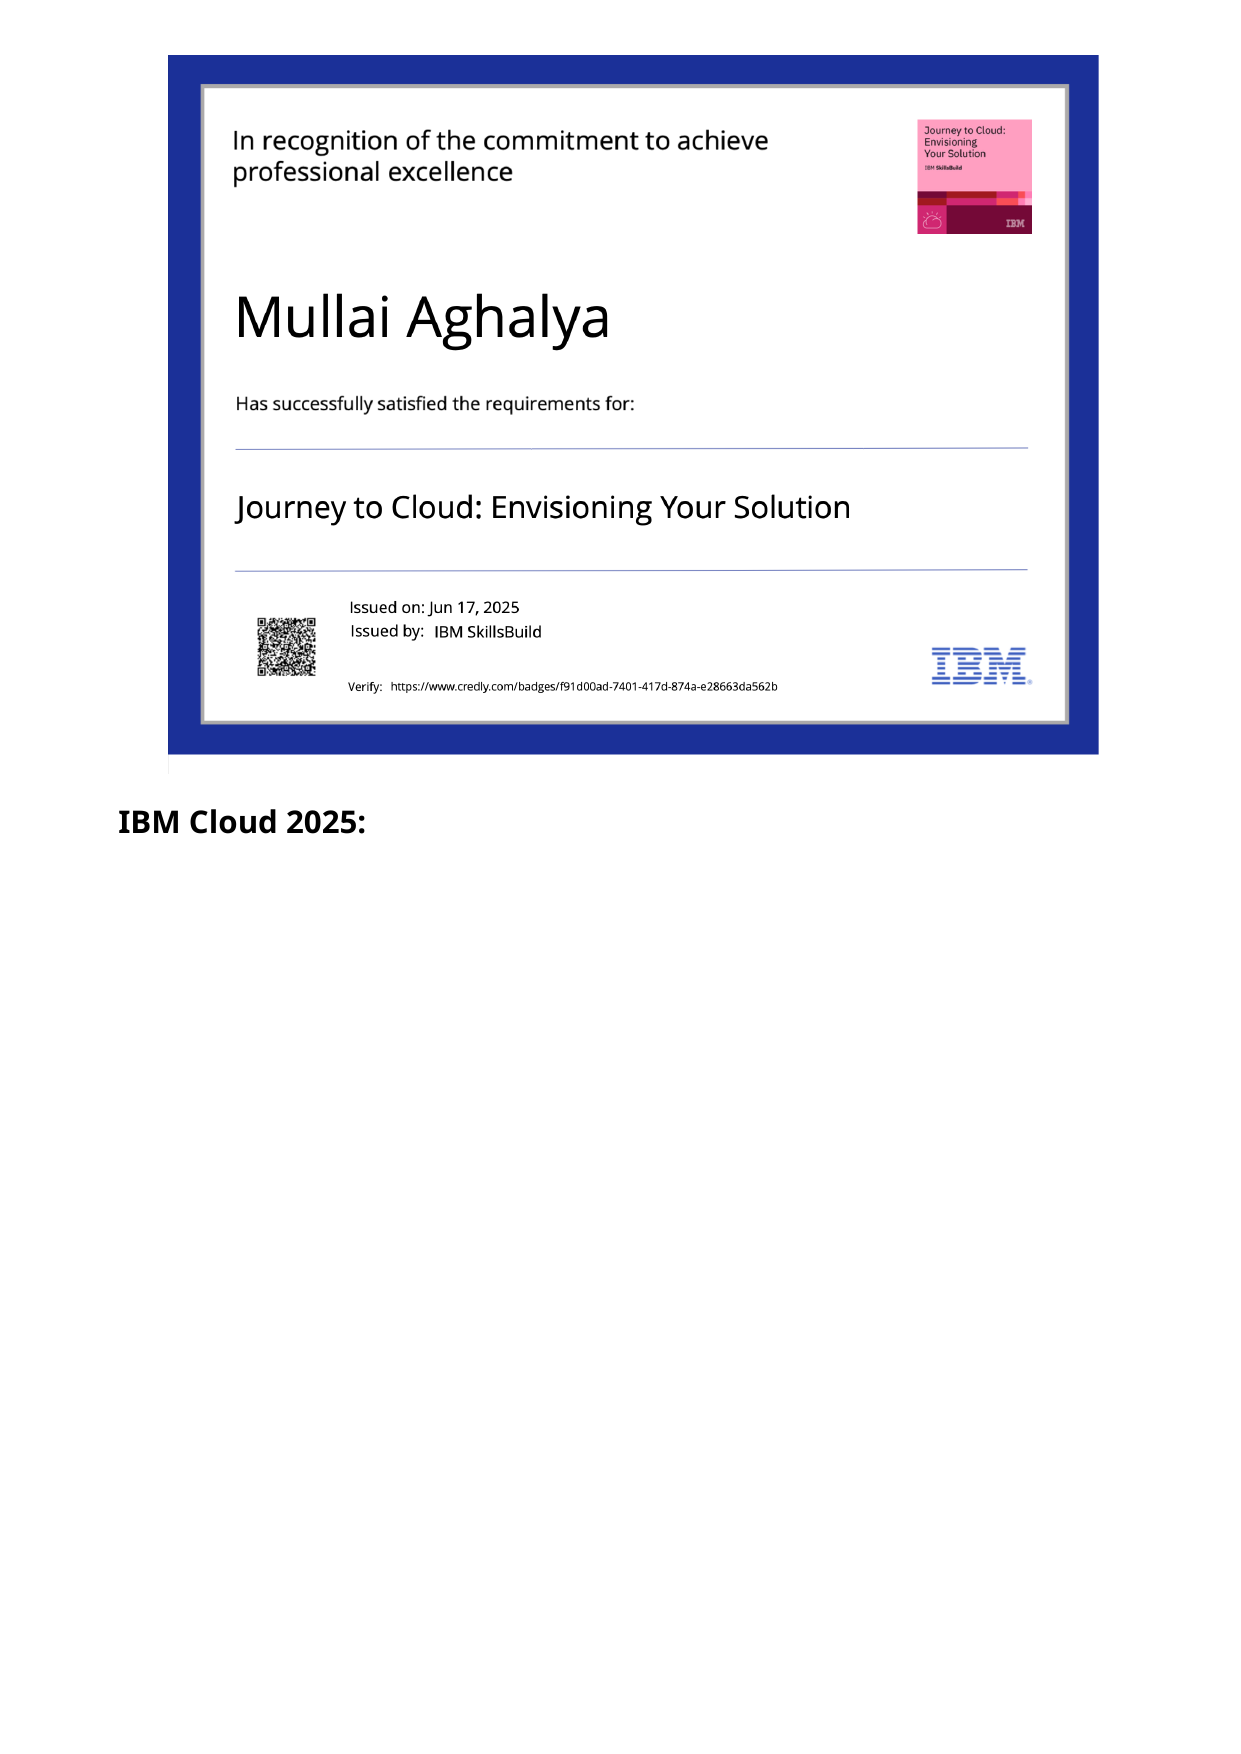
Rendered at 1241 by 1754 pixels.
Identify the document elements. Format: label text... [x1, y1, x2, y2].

picture [167, 55, 1099, 774]
